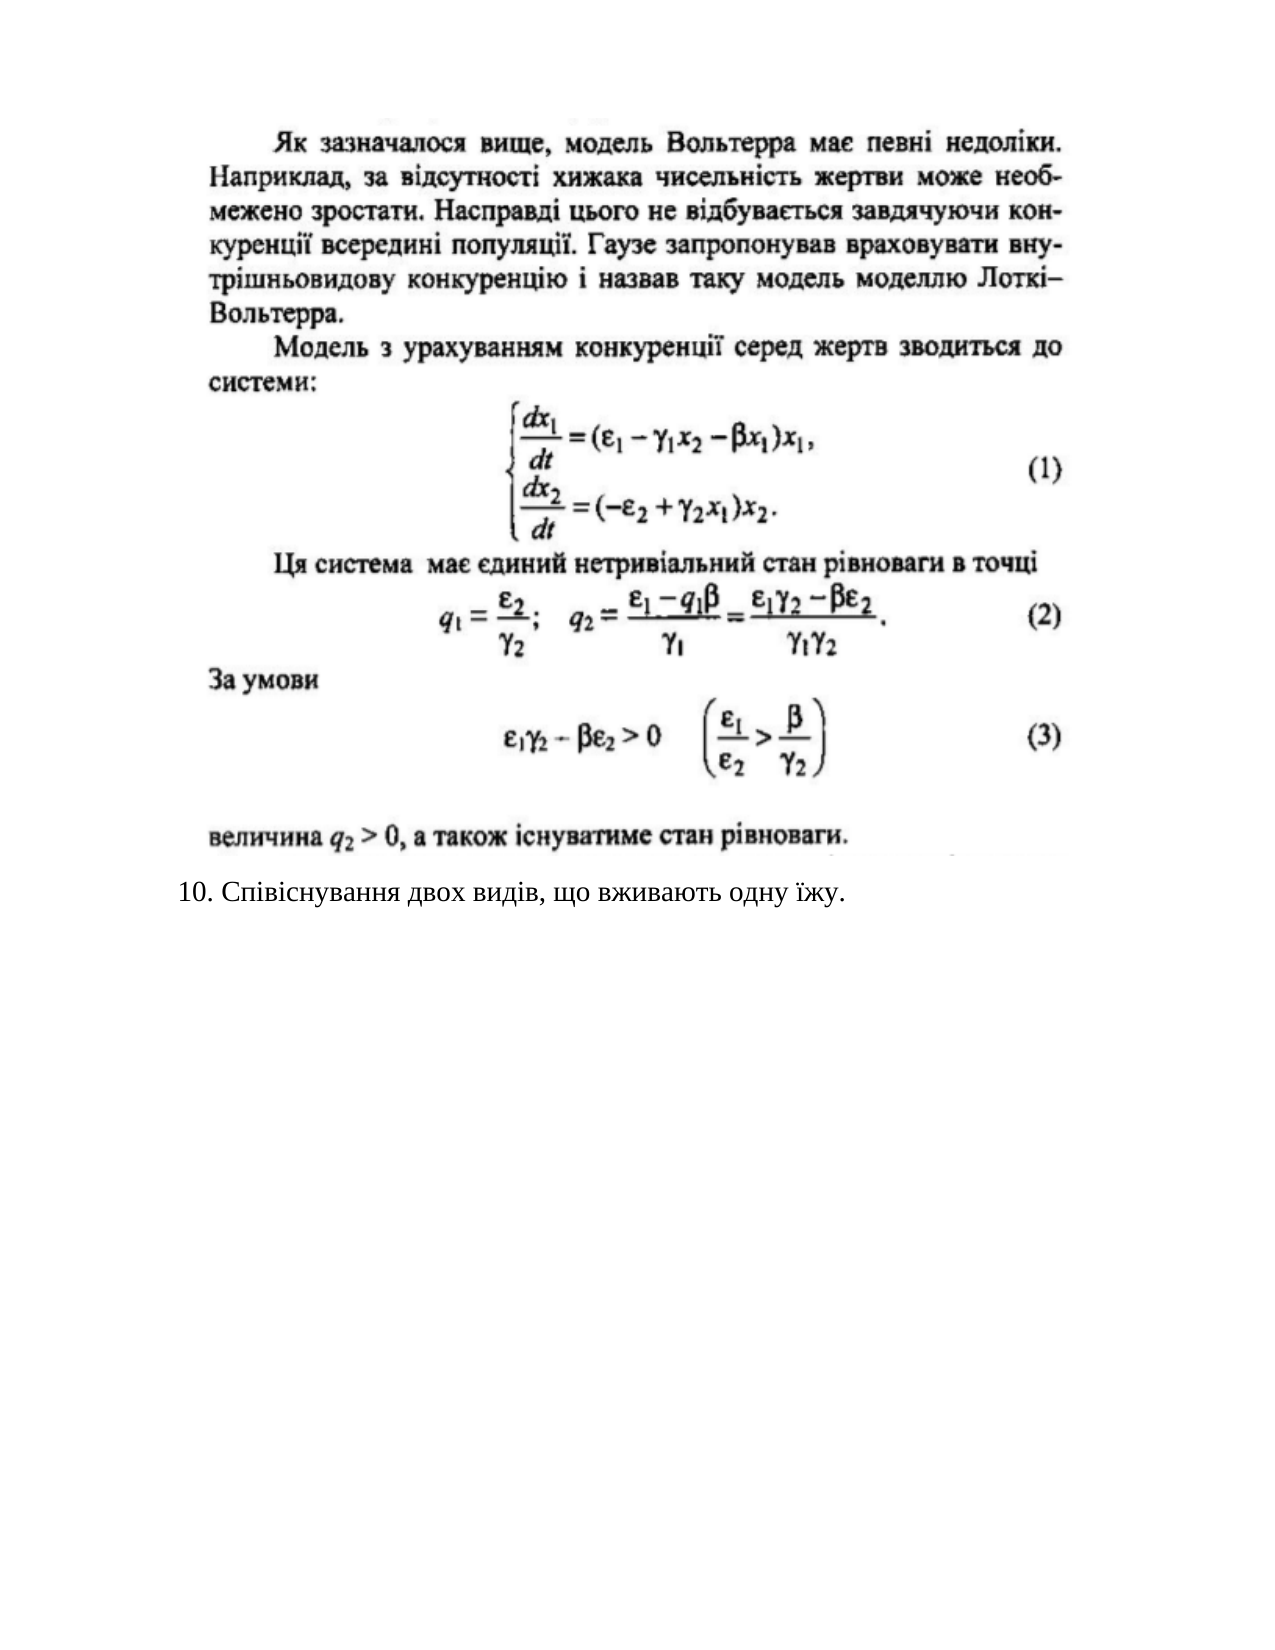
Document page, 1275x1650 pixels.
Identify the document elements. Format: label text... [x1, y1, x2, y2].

picture [177, 118, 1095, 856]
text 10. Співіснування двох видів, що вживають одну їжу. [177, 874, 1186, 907]
